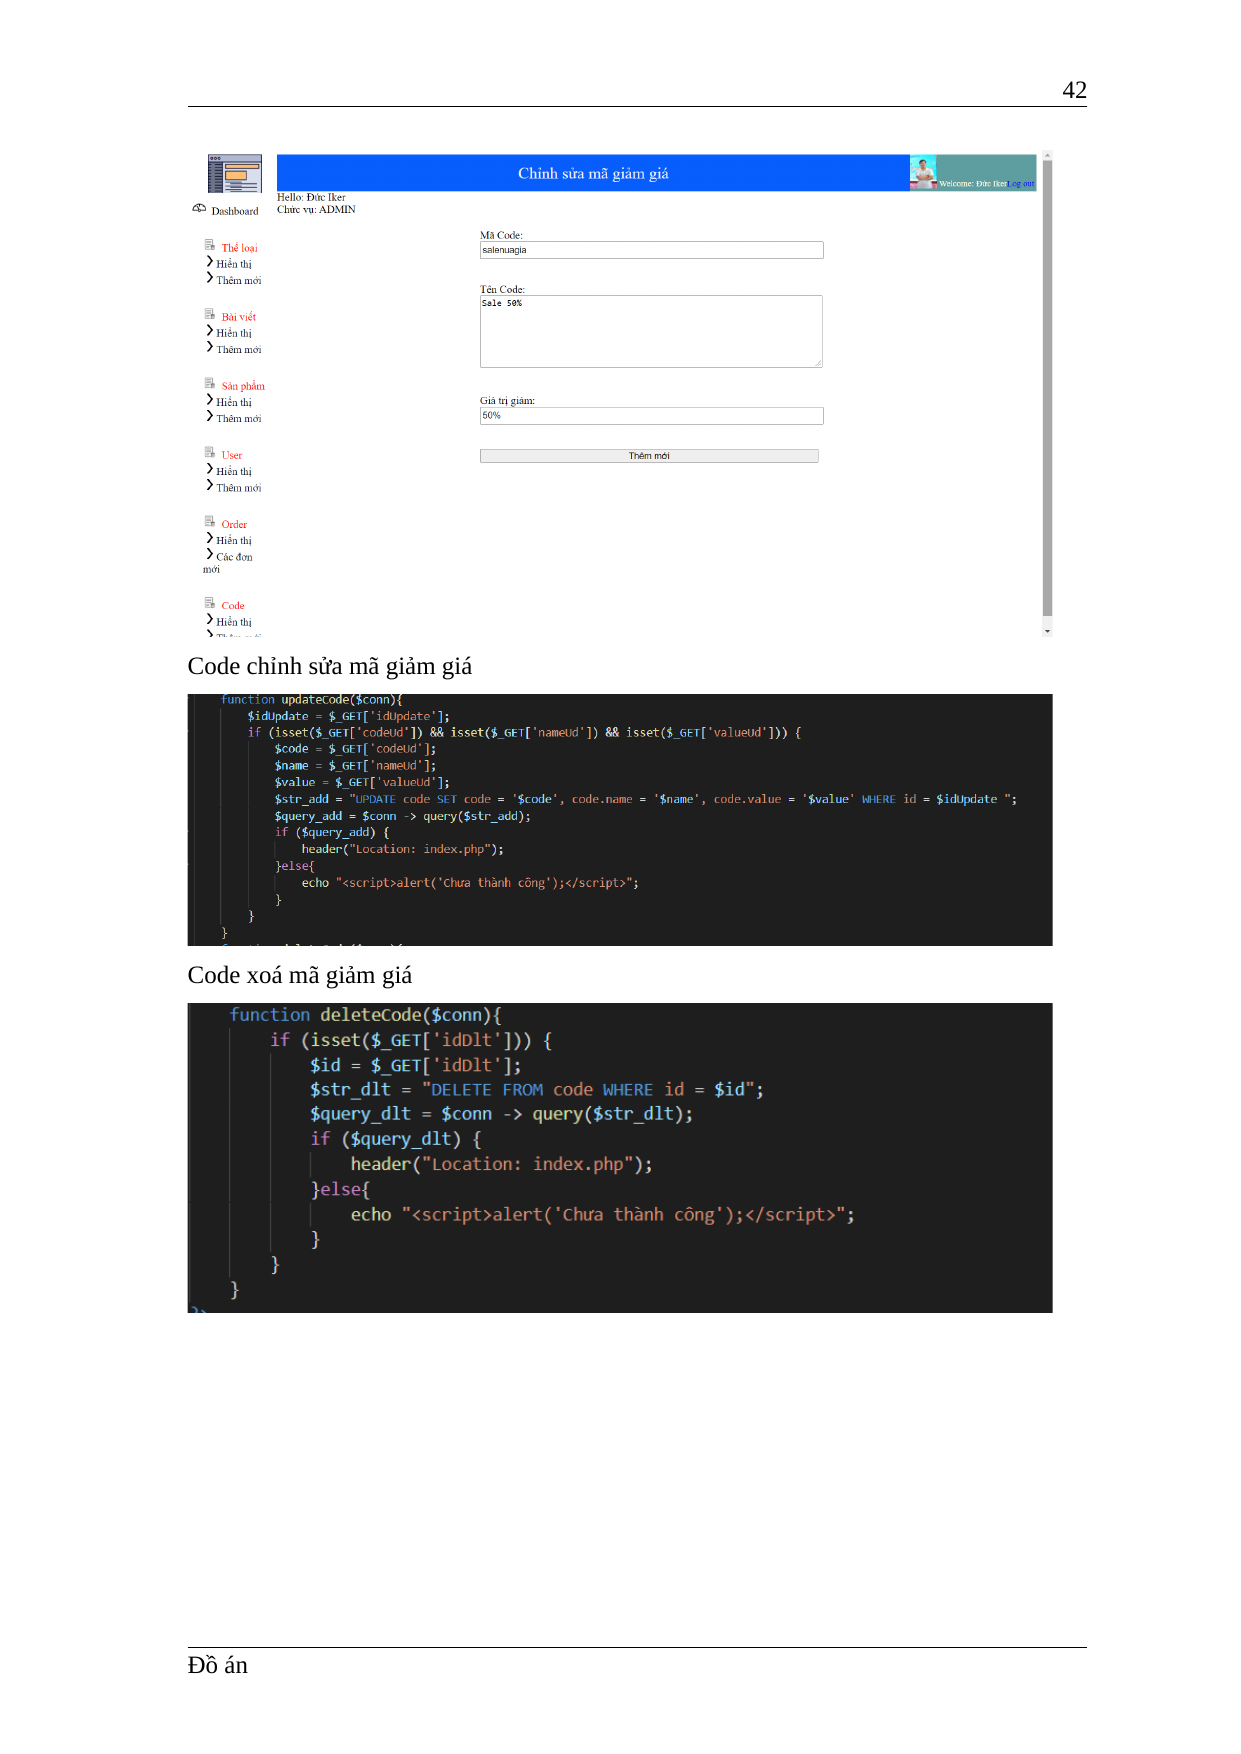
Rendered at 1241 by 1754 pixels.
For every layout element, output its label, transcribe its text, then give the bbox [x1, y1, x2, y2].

picture [187, 1003, 1053, 1313]
picture [187, 150, 1053, 637]
text Code xoá mã giảm giá [187, 960, 1053, 989]
text Code chỉnh sửa mã giảm giá [187, 651, 1053, 680]
picture [187, 694, 1053, 946]
